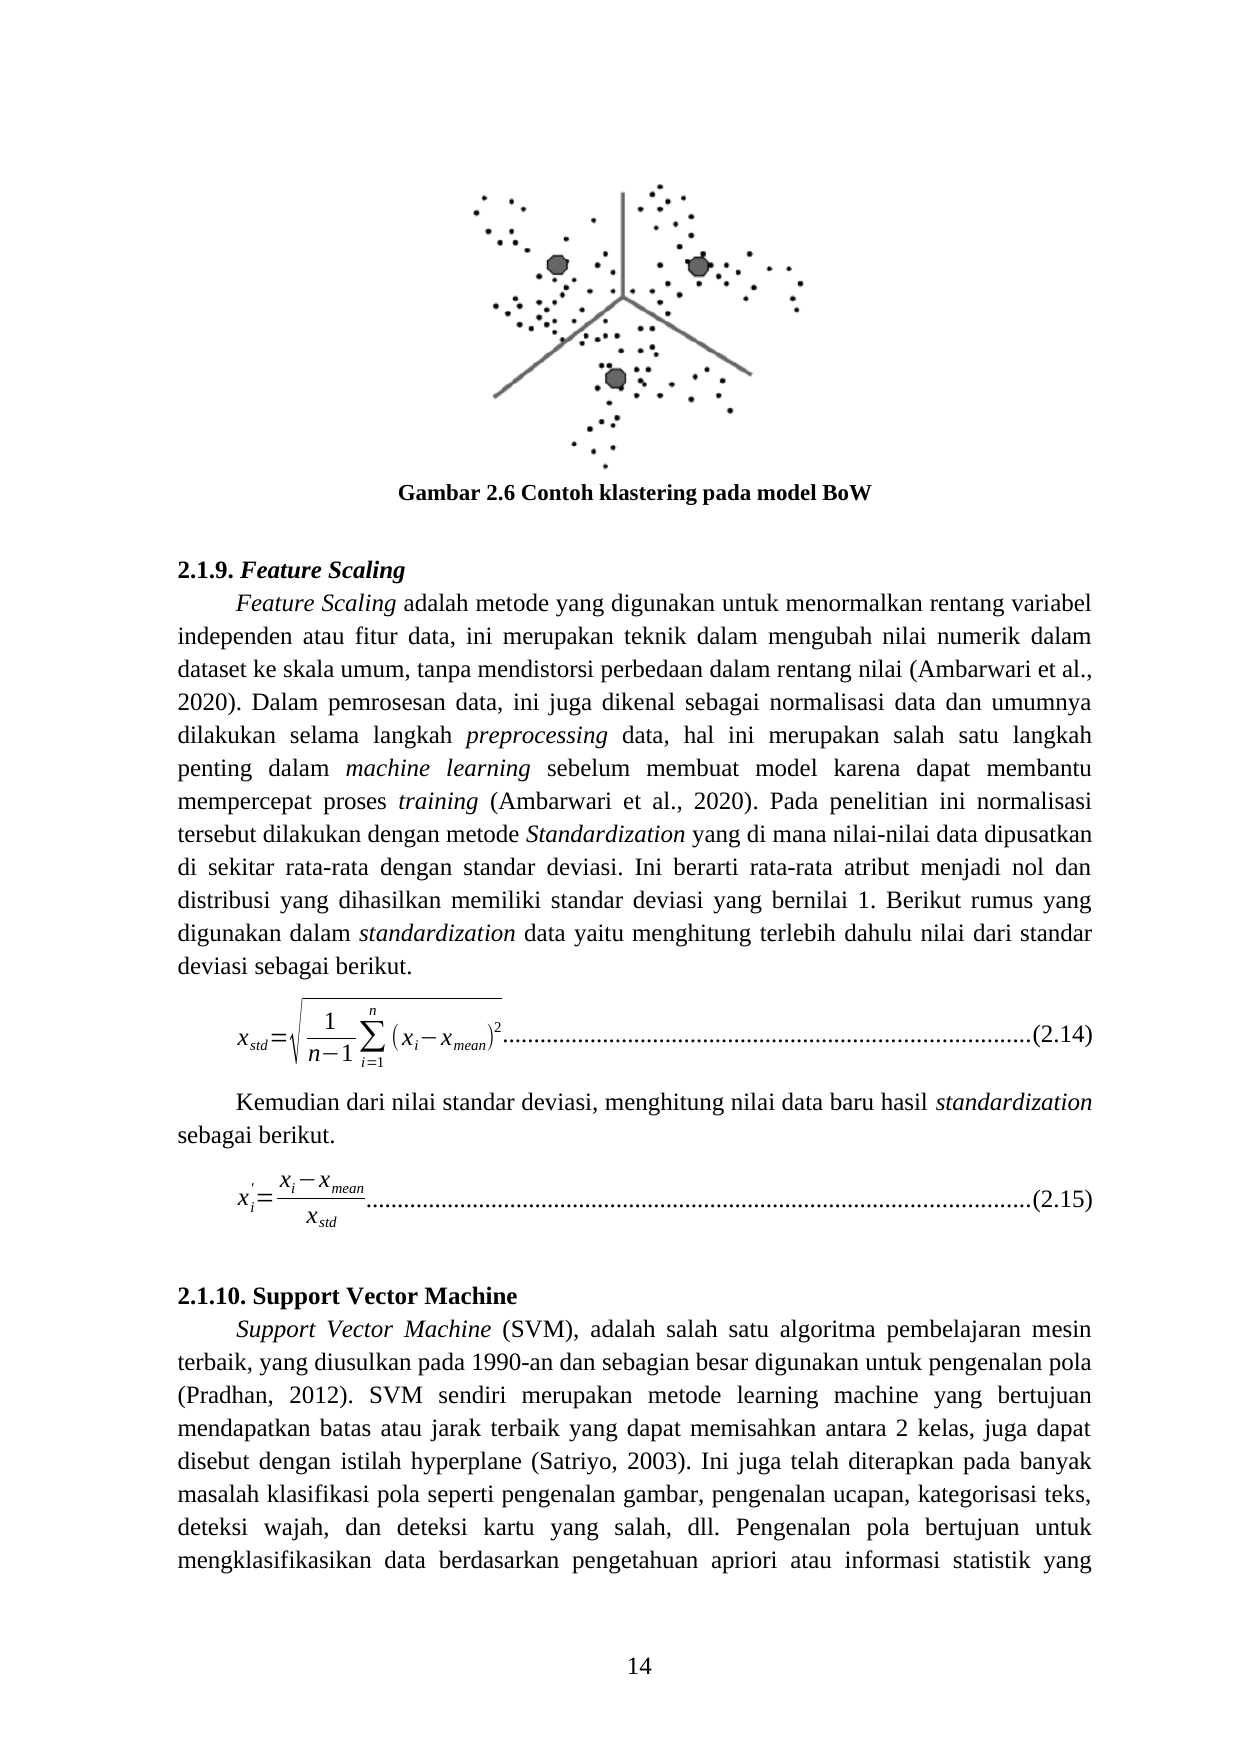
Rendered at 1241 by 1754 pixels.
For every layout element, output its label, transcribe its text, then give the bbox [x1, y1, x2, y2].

text 2.1.10. Support Vector Machine [177, 1281, 1092, 1310]
text Feature Scaling adalah metode yang digunakan untuk menormalkan rentang variabel independen atau fitur data, ini merupakan teknik dalam mengubah nilai numerik dalam dataset ke skala umum, tanpa mendistorsi perbedaan dalam rentang nilai (Ambarwari et al., 2020). Dalam pemrosesan data, ini juga dikenal sebagai normalisasi data dan umumnya dilakukan selama langkah preprocessing data, hal ini merupakan salah satu langkah penting dalam machine learning sebelum membuat model karena dapat membantu mempercepat proses training (Ambarwari et al., 2020). Pada penelitian ini normalisasi tersebut dilakukan dengan metode Standardization yang di mana nilai-nilai data dipusatkan di sekitar rata-rata dengan standar deviasi. Ini berarti rata-rata atribut menjadi nol dan distribusi yang dihasilkan memiliki standar deviasi yang bernilai 1. Berikut rumus yang digunakan dalam standardization data yaitu menghitung terlebih dahulu nilai dari standar deviasi sebagai berikut. [177, 588, 1092, 980]
text (2.15) [236, 1165, 1092, 1232]
picture [462, 177, 808, 476]
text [177, 1314, 1092, 1574]
text (2.14) [236, 997, 1092, 1070]
text Kemudian dari nilai standar deviasi, menghitung nilai data baru hasil standardization sebagai berikut. [177, 1087, 1092, 1148]
text 2.1.9. Feature Scaling [177, 555, 1092, 584]
